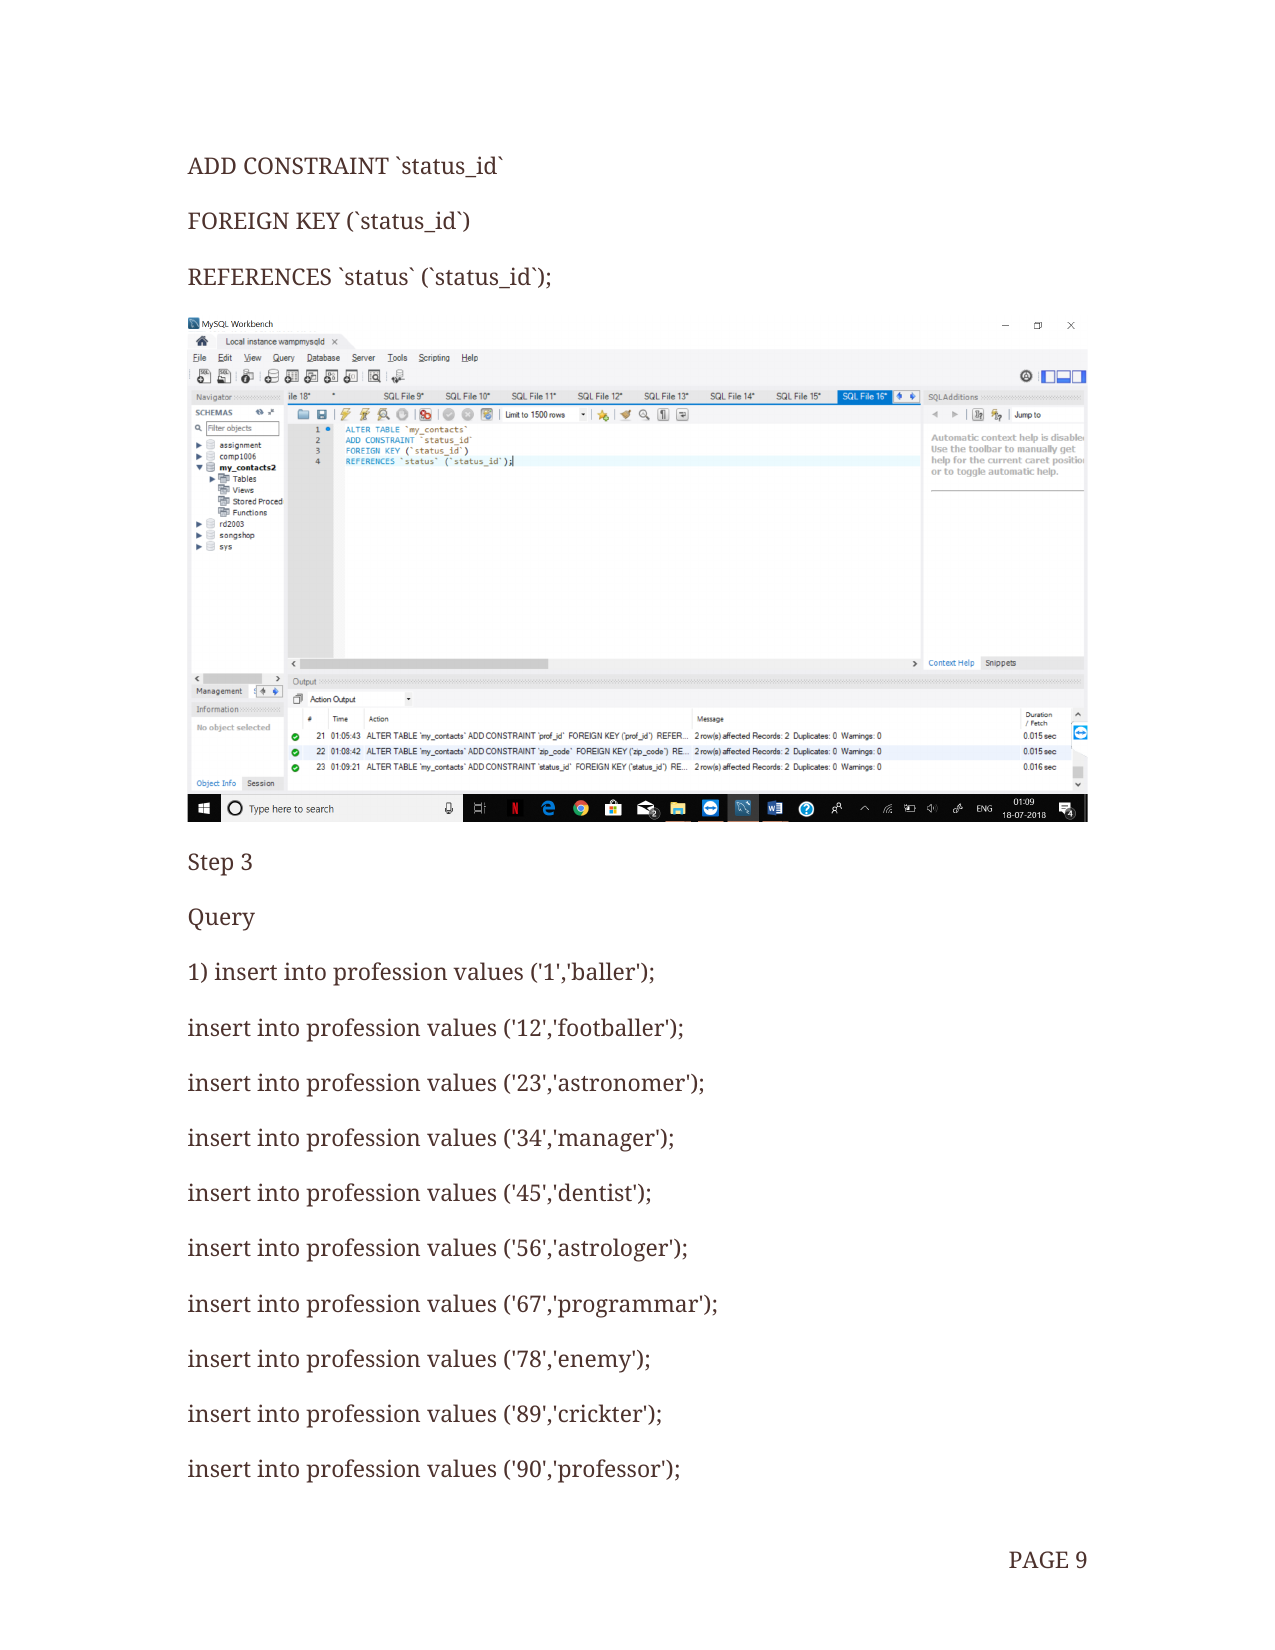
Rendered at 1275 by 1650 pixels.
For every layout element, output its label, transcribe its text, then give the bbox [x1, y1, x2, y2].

text 1) insert into profession values ('1','baller'); [187, 956, 1087, 987]
text insert into profession values ('67','programmar'); [187, 1287, 1087, 1319]
text insert into profession values ('23','astronomer'); [187, 1067, 1087, 1098]
text FOREIGN KEY (`status_id`) [187, 205, 1087, 236]
text insert into profession values ('90','professor'); [187, 1453, 1087, 1484]
text insert into profession values ('12','footballer'); [187, 1011, 1087, 1043]
text Step 3 [187, 846, 1087, 877]
text REFERENCES `status` (`status_id`); [187, 260, 1087, 292]
picture [187, 315, 1088, 822]
text insert into profession values ('45','dentist'); [187, 1177, 1087, 1208]
text insert into profession values ('56','astrologer'); [187, 1232, 1087, 1263]
text ADD CONSTRAINT `status_id` [187, 150, 1087, 181]
text insert into profession values ('89','crickter'); [187, 1398, 1087, 1429]
text insert into profession values ('34','manager'); [187, 1122, 1087, 1153]
text insert into profession values ('78','enemy'); [187, 1343, 1087, 1374]
text Query [187, 901, 1087, 932]
